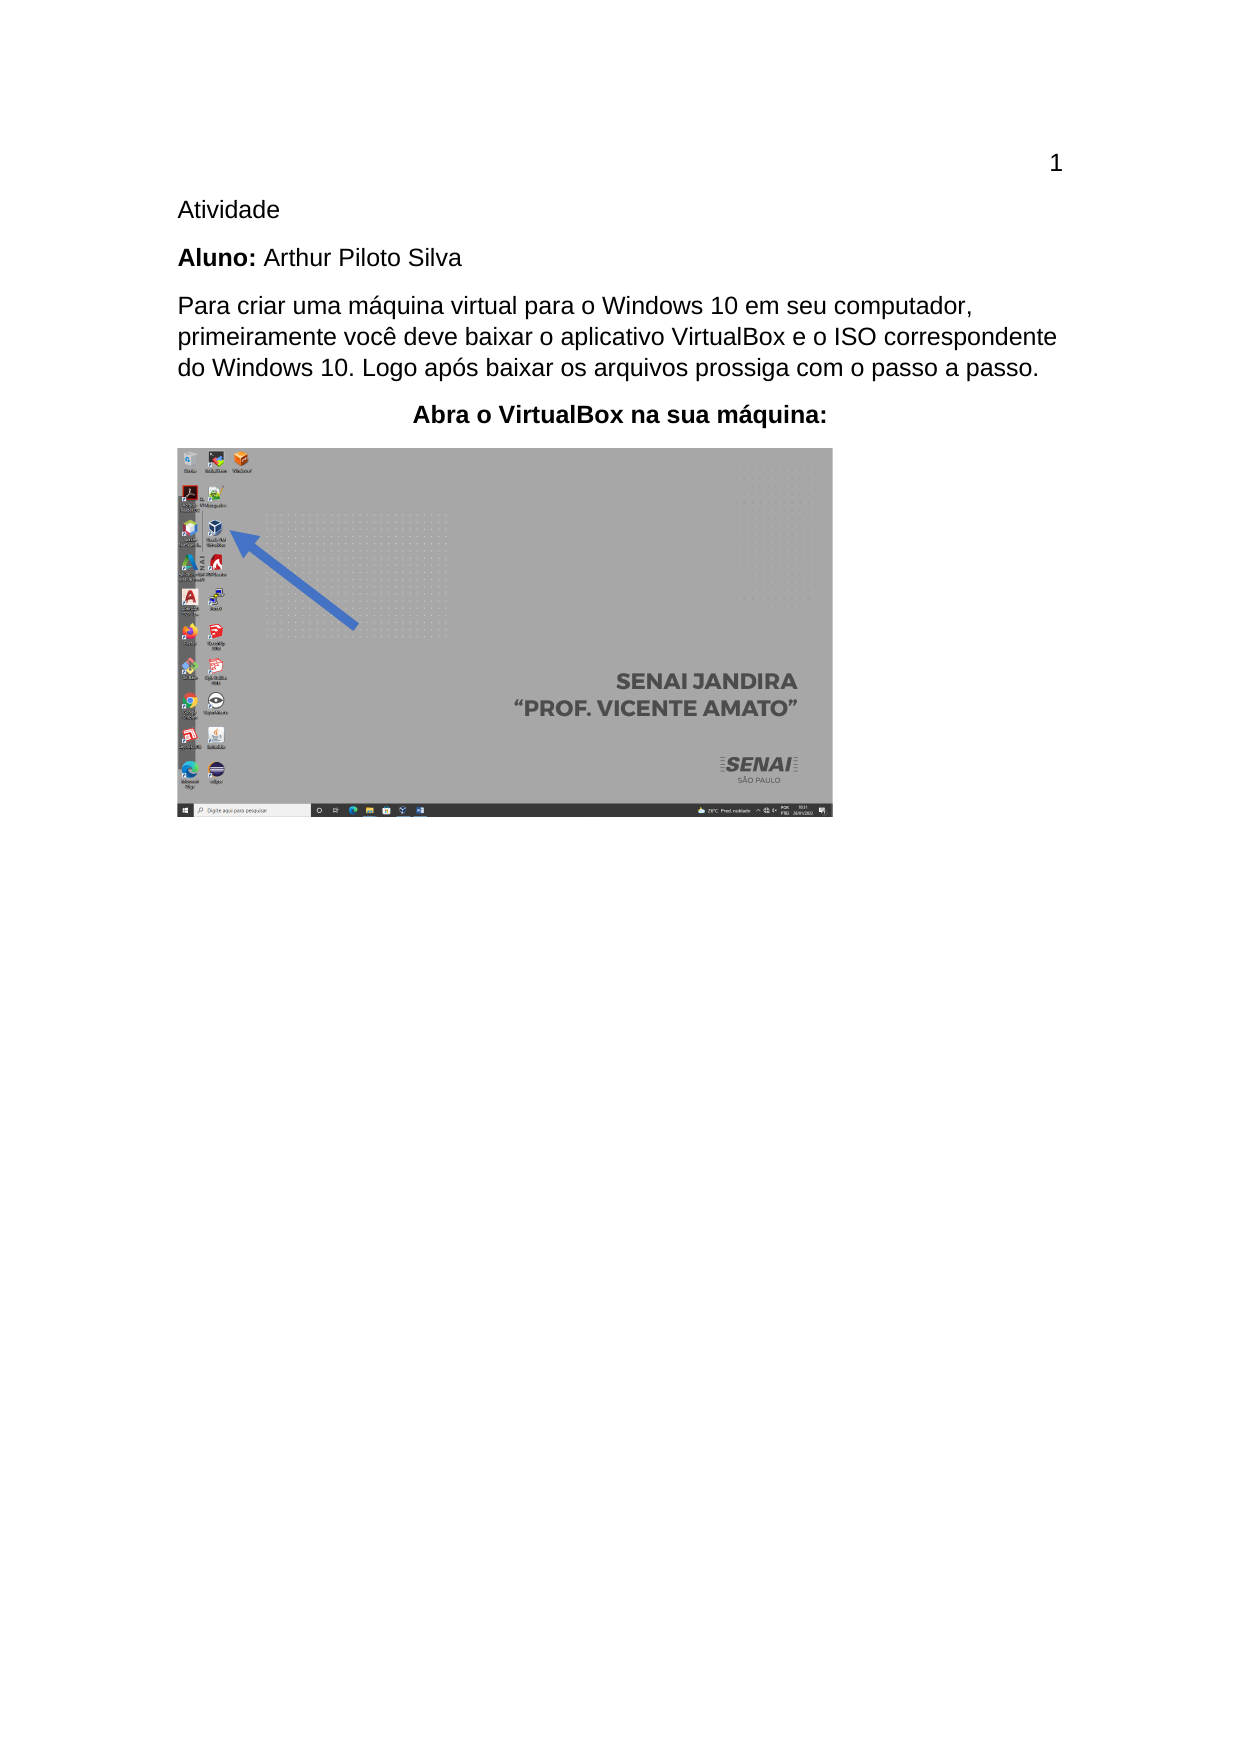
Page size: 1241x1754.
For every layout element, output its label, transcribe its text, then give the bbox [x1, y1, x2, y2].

text Abra o VirtualBox na sua máquina: [177, 401, 1063, 429]
text 1 [177, 148, 1063, 176]
text Aluno: Arthur Piloto Silva [177, 243, 1063, 272]
picture [177, 448, 833, 817]
text Para criar uma máquina virtual para o Windows 10 em seu computador, primeiramente você deve baixar o aplicativo VirtualBox e o ISO correspondente do Windows 10. Logo após baixar os arquivos prossiga com o passo a passo. [177, 291, 1063, 382]
text Atividade [177, 195, 1063, 224]
